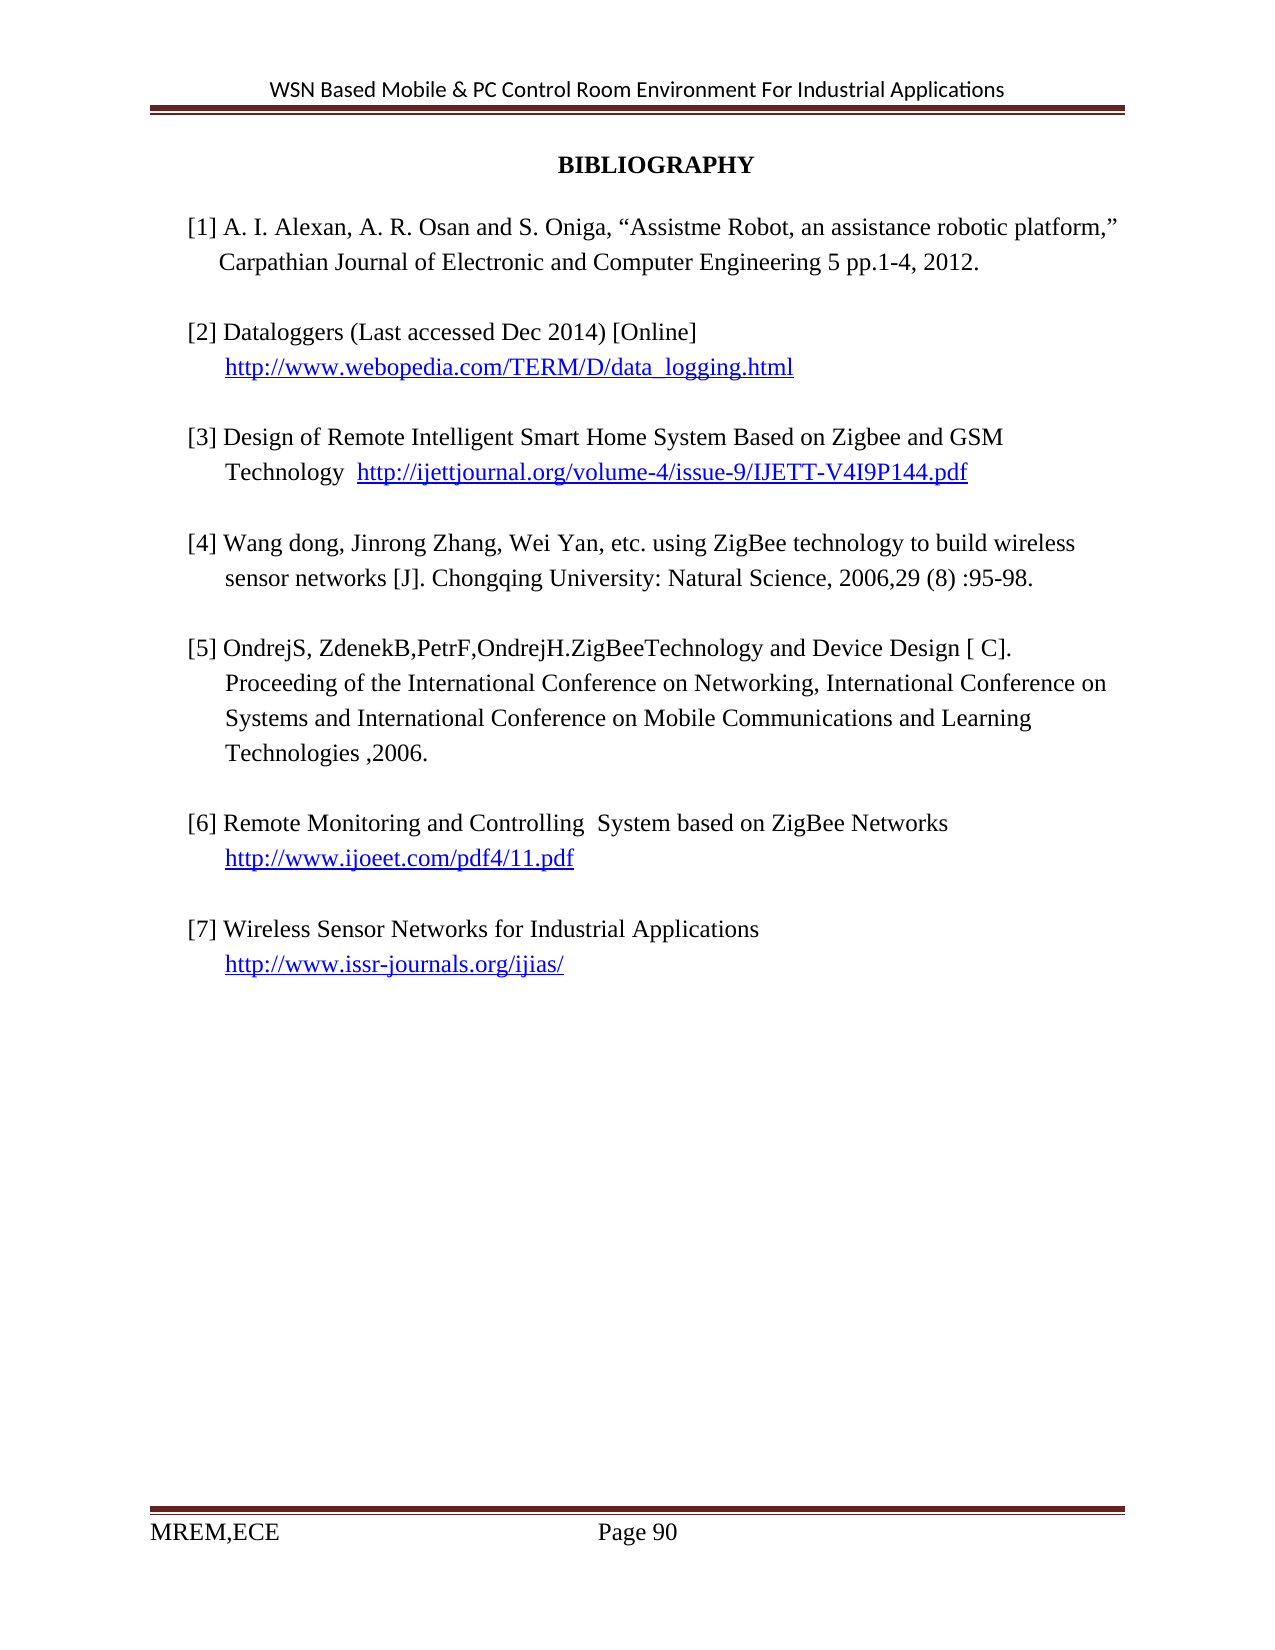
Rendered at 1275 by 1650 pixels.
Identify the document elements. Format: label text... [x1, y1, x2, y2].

text Proceeding of the International Conference on Networking, International Conference on [187, 668, 1125, 697]
text BIBLIOGRAPHY [187, 150, 1125, 179]
text [2] Dataloggers (Last accessed Dec 2014) [Online] [187, 317, 1125, 346]
text Technologies ,2006. [187, 738, 1125, 767]
text http://www.webopedia.com/TERM/D/data_logging.html [187, 352, 1125, 381]
text [7] Wireless Sensor Networks for Industrial Applications [187, 914, 1125, 942]
text sensor networks [J]. Chongqing University: Natural Science, 2006,29 (8) :95-98. [187, 563, 1125, 591]
text Systems and International Conference on Mobile Communications and Learning [187, 703, 1125, 732]
text [6] Remote Monitoring and Controlling System based on ZigBee Networks [187, 808, 1125, 837]
text [3] Design of Remote Intelligent Smart Home System Based on Zigbee and GSM [187, 422, 1125, 451]
text Technology http://ijettjournal.org/volume-4/issue-9/IJETT-V4I9P144.pdf [187, 457, 1125, 486]
text Carpathian Journal of Electronic and Computer Engineering 5 pp.1-4, 2012. [187, 247, 1125, 276]
text [4] Wang dong, Jinrong Zhang, Wei Yan, etc. using ZigBee technology to build wireless [187, 528, 1125, 556]
text [5] OndrejS, ZdenekB,PetrF,OndrejH.ZigBeeTechnology and Device Design [ C]. [187, 633, 1125, 662]
text http://www.ijoeet.com/pdf4/11.pdf [187, 843, 1125, 872]
text http://www.issr-journals.org/ijias/ [187, 949, 1125, 978]
text [1] A. I. Alexan, A. R. Osan and S. Oniga, “Assistme Robot, an assistance robotic platform,” [187, 212, 1125, 240]
